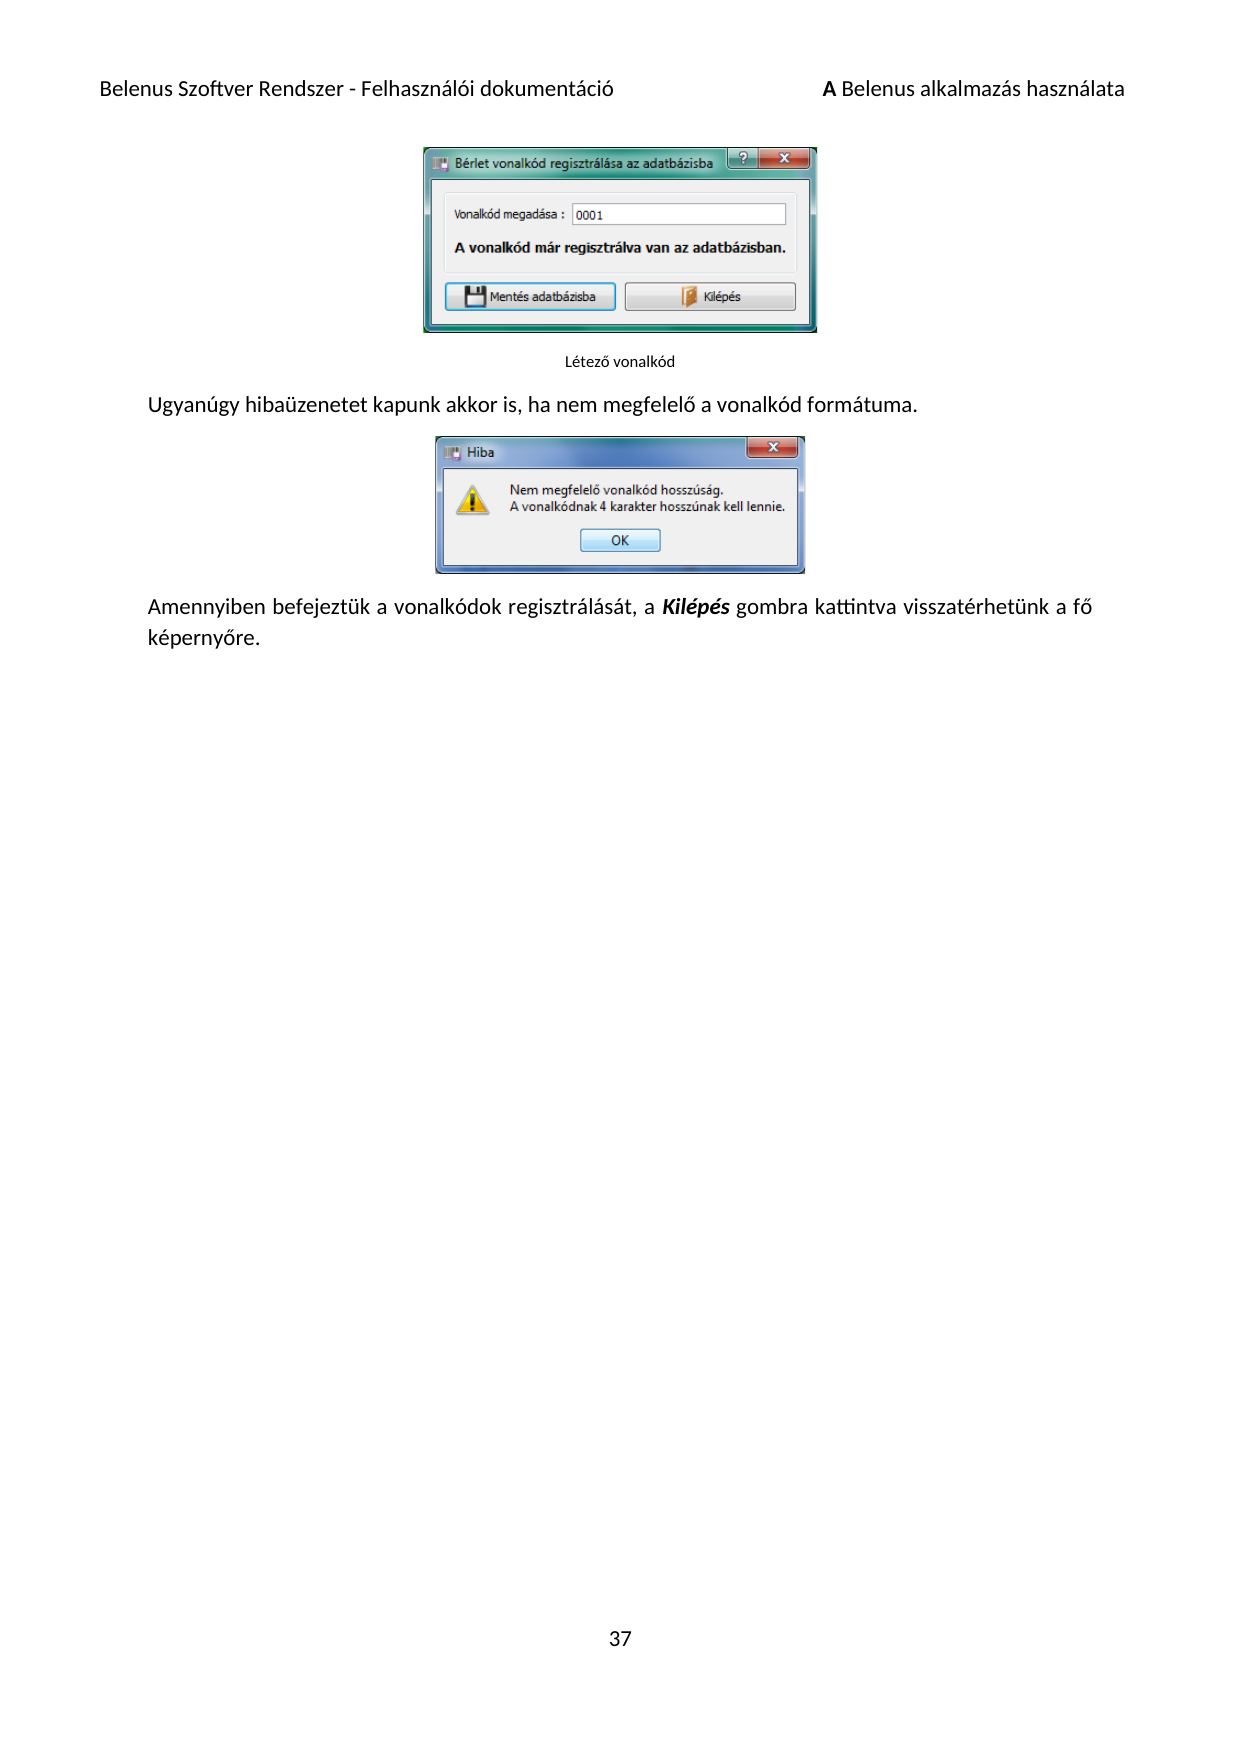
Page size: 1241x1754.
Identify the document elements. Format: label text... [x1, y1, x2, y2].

picture [435, 436, 805, 574]
text Létező vonalkód [148, 351, 1093, 372]
picture [423, 147, 818, 333]
text Ugyanúgy hibaüzenetet kapunk akkor is, ha nem megfelelő a vonalkód formátuma. [148, 390, 1093, 418]
text Amennyiben befejeztük a vonalkódok regisztrálását, a Kilépés gombra kattintva visszatérhetünk a fő képernyőre. [148, 592, 1093, 651]
